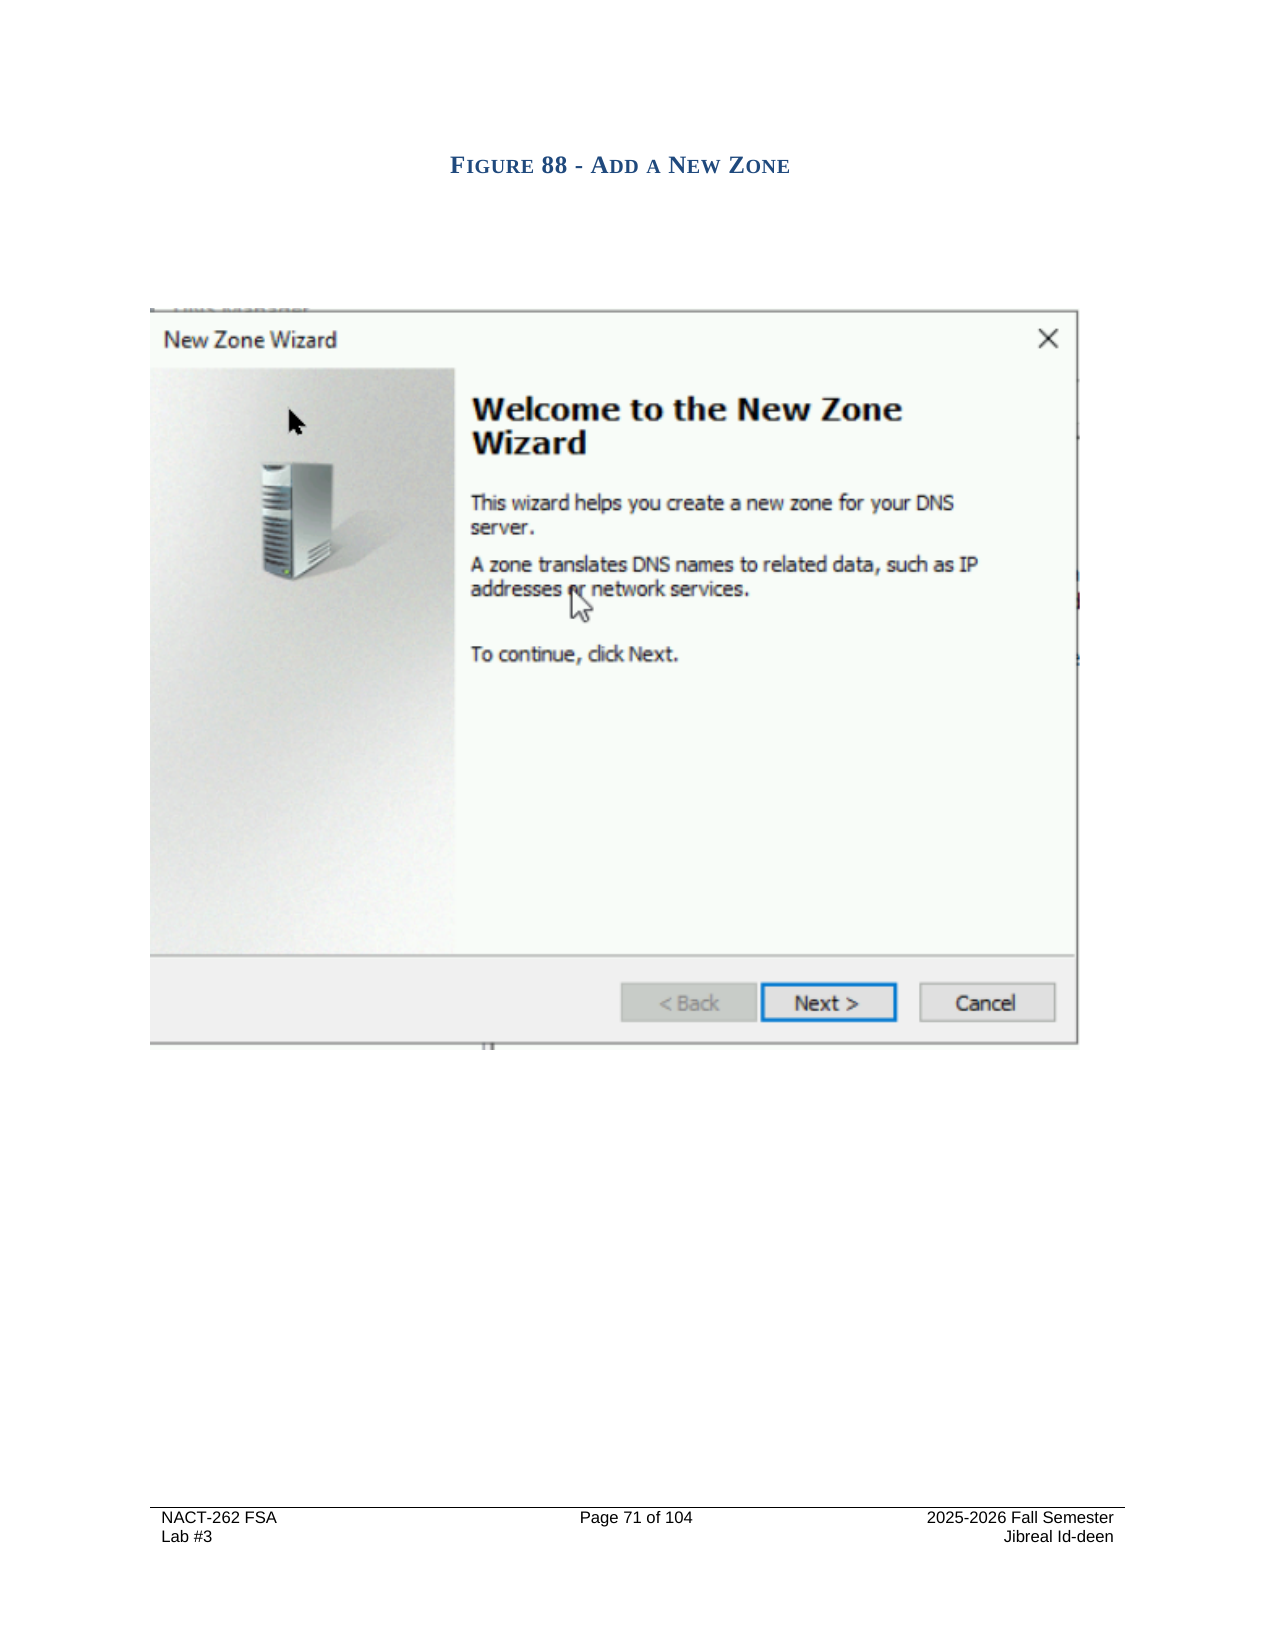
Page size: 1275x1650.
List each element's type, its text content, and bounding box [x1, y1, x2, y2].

text Figure 88 - Add a New Zone [450, 150, 1125, 179]
picture [150, 308, 1080, 1050]
